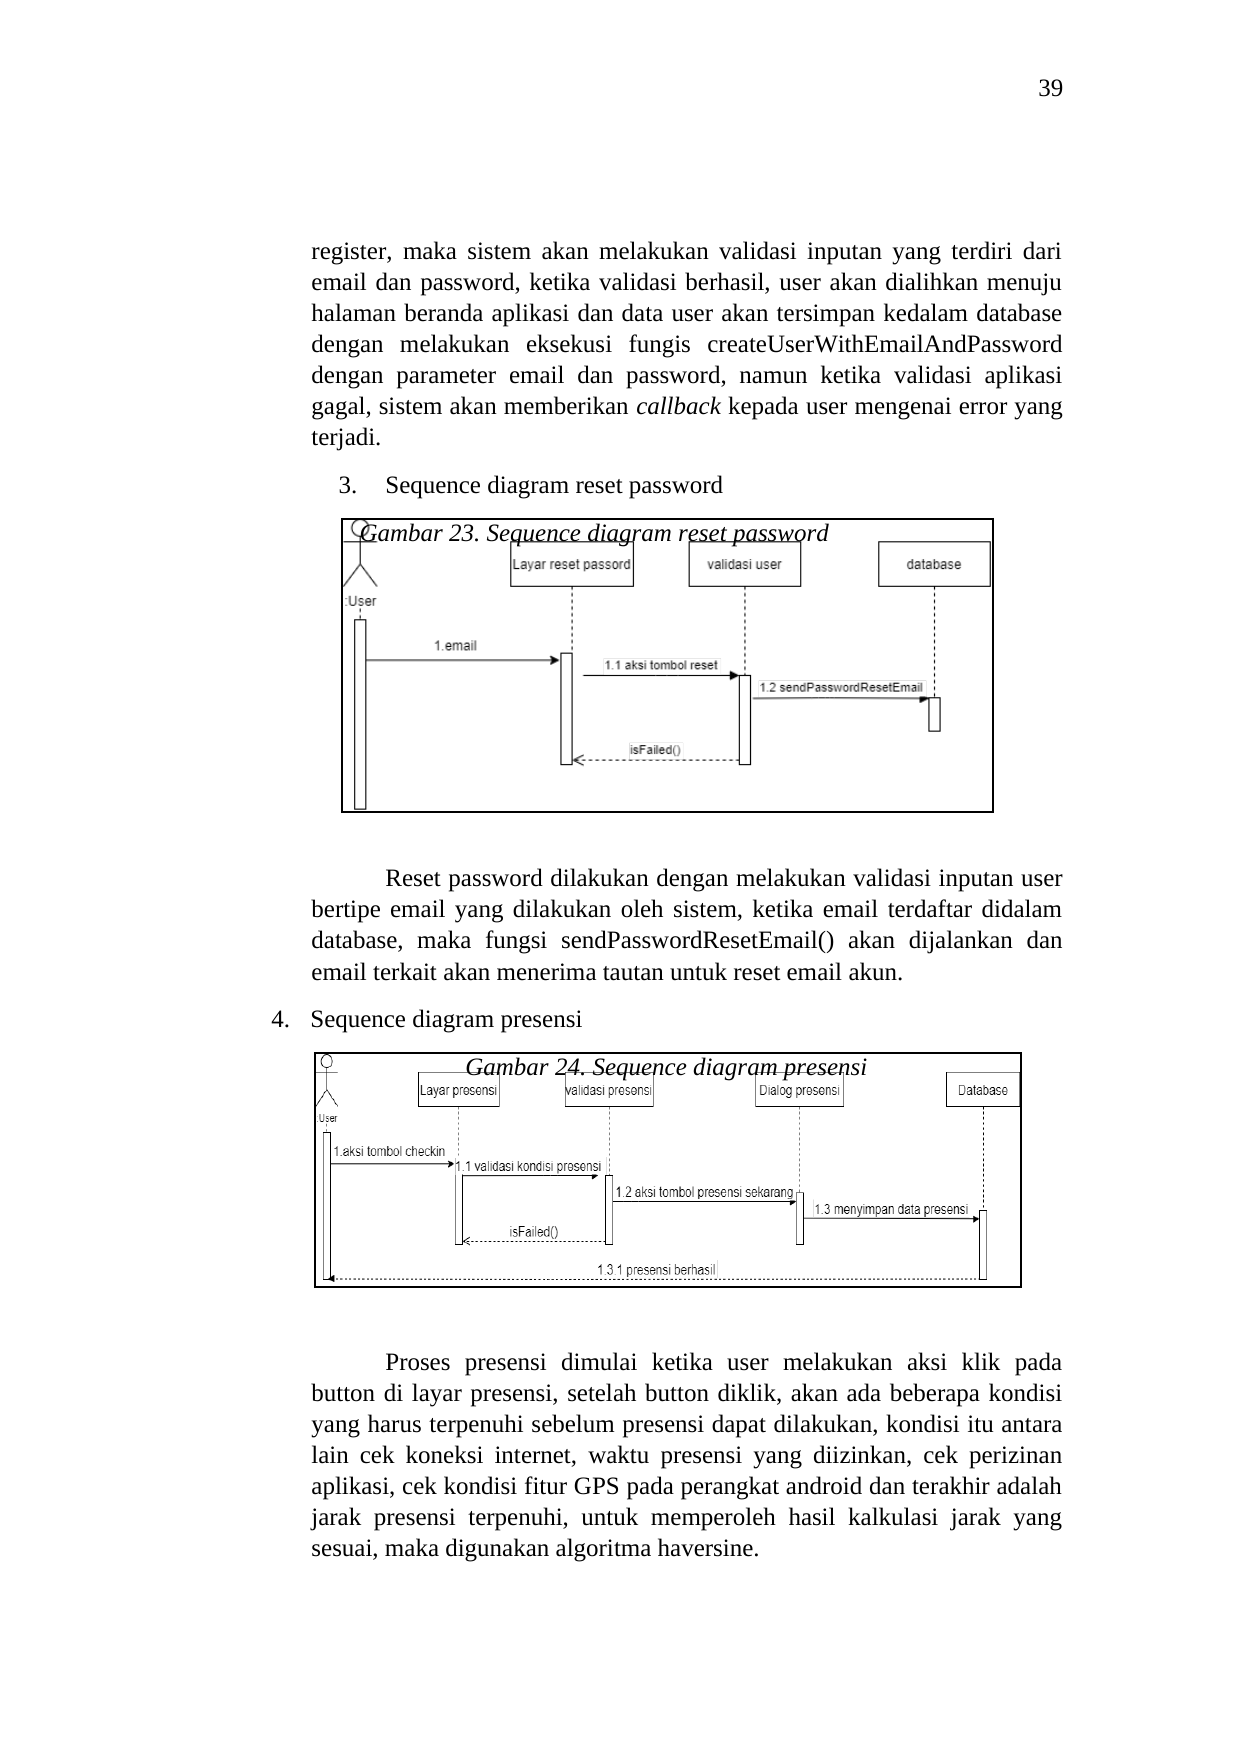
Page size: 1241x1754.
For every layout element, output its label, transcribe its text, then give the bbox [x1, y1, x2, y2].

subtitle Reset password dilakukan dengan melakukan validasi inputan user bertipe email yang dilakukan oleh sistem, ketika email terdaftar didalam database, maka fungsi sendPasswordResetEmail() akan dijalankan dan email terkait akan menerima tautan untuk reset email akun. [311, 863, 1063, 985]
subtitle Sequence diagram reset password [348, 470, 1063, 499]
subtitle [311, 236, 1063, 451]
subtitle Sequence diagram presensi [281, 1004, 1063, 1033]
picture [316, 1054, 1020, 1286]
picture [343, 520, 992, 811]
subtitle Proses presensi dimulai ketika user melakukan aksi klik pada button di layar presensi, setelah button diklik, akan ada beberapa kondisi yang harus terpenuhi sebelum presensi dapat dilakukan, kondisi itu antara lain cek koneksi internet, waktu presensi yang diizinkan, cek perizinan aplikasi, cek kondisi fitur GPS pada perangkat android dan terakhir adalah jarak presensi terpenuhi, untuk memperoleh hasil kalkulasi jarak yang sesuai, maka digunakan algoritma haversine. [311, 1347, 1063, 1562]
